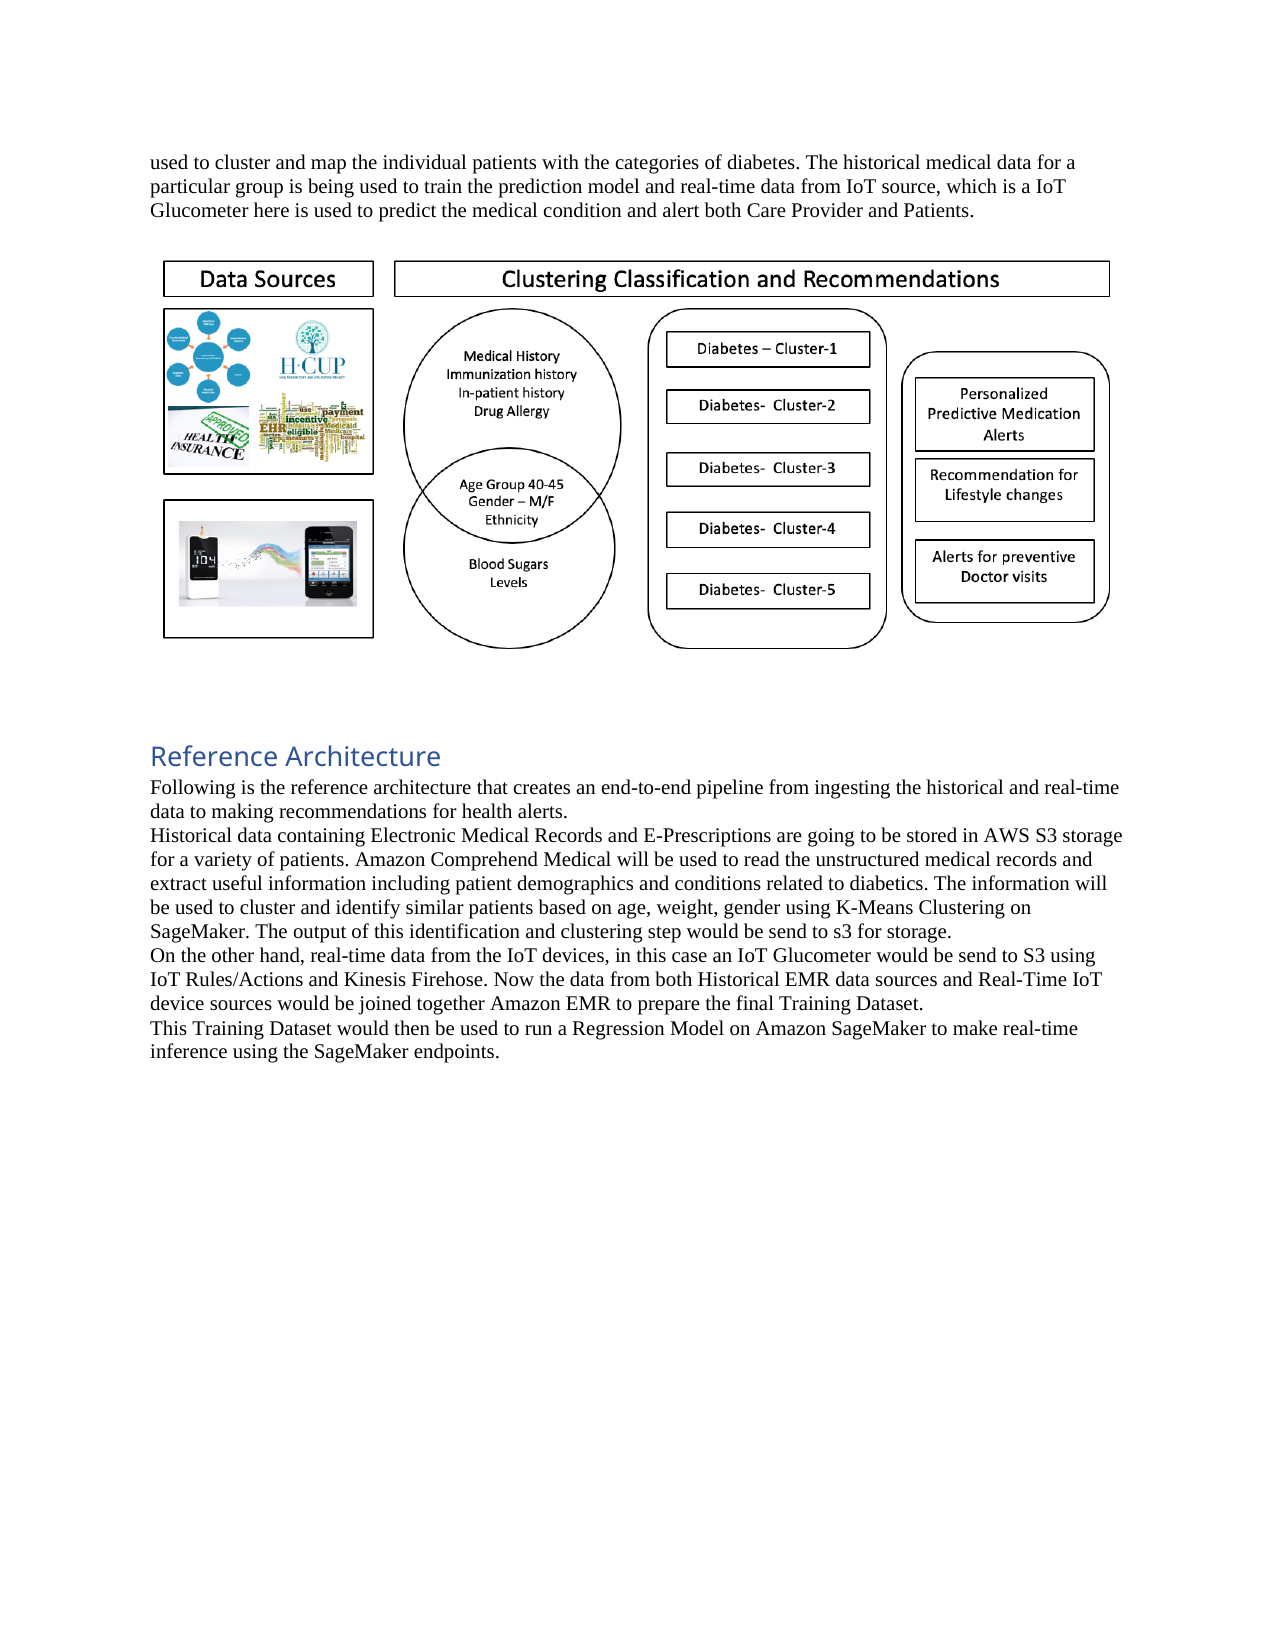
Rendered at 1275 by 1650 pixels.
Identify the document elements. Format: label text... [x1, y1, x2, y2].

picture [150, 251, 1125, 652]
text This Training Dataset would then be used to run a Regression Model on Amazon SageMaker to make real-time inference using the SageMaker endpoints. [150, 1015, 1125, 1063]
subtitle Reference Architecture [150, 738, 1125, 775]
text Following is the reference architecture that creates an end-to-end pipeline from ingesting the historical and real-time data to making recommendations for health alerts. [150, 775, 1125, 823]
text On the other hand, real-time data from the IoT devices, in this case an IoT Glucometer would be send to S3 using IoT Rules/Actions and Kinesis Firehose. Now the data from both Historical EMR data sources and Real-Time IoT device sources would be joined together Amazon EMR to prepare the final Training Dataset. [150, 943, 1125, 1015]
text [150, 150, 1125, 222]
text Historical data containing Electronic Medical Records and E-Prescriptions are going to be stored in AWS S3 storage for a variety of patients. Amazon Comprehend Medical will be used to read the unstructured medical records and extract useful information including patient demographics and conditions related to diabetics. The information will be used to cluster and identify similar patients based on age, weight, gender using K-Means Clustering on SageMaker. The output of this identification and clustering step would be send to s3 for storage. [150, 823, 1125, 943]
